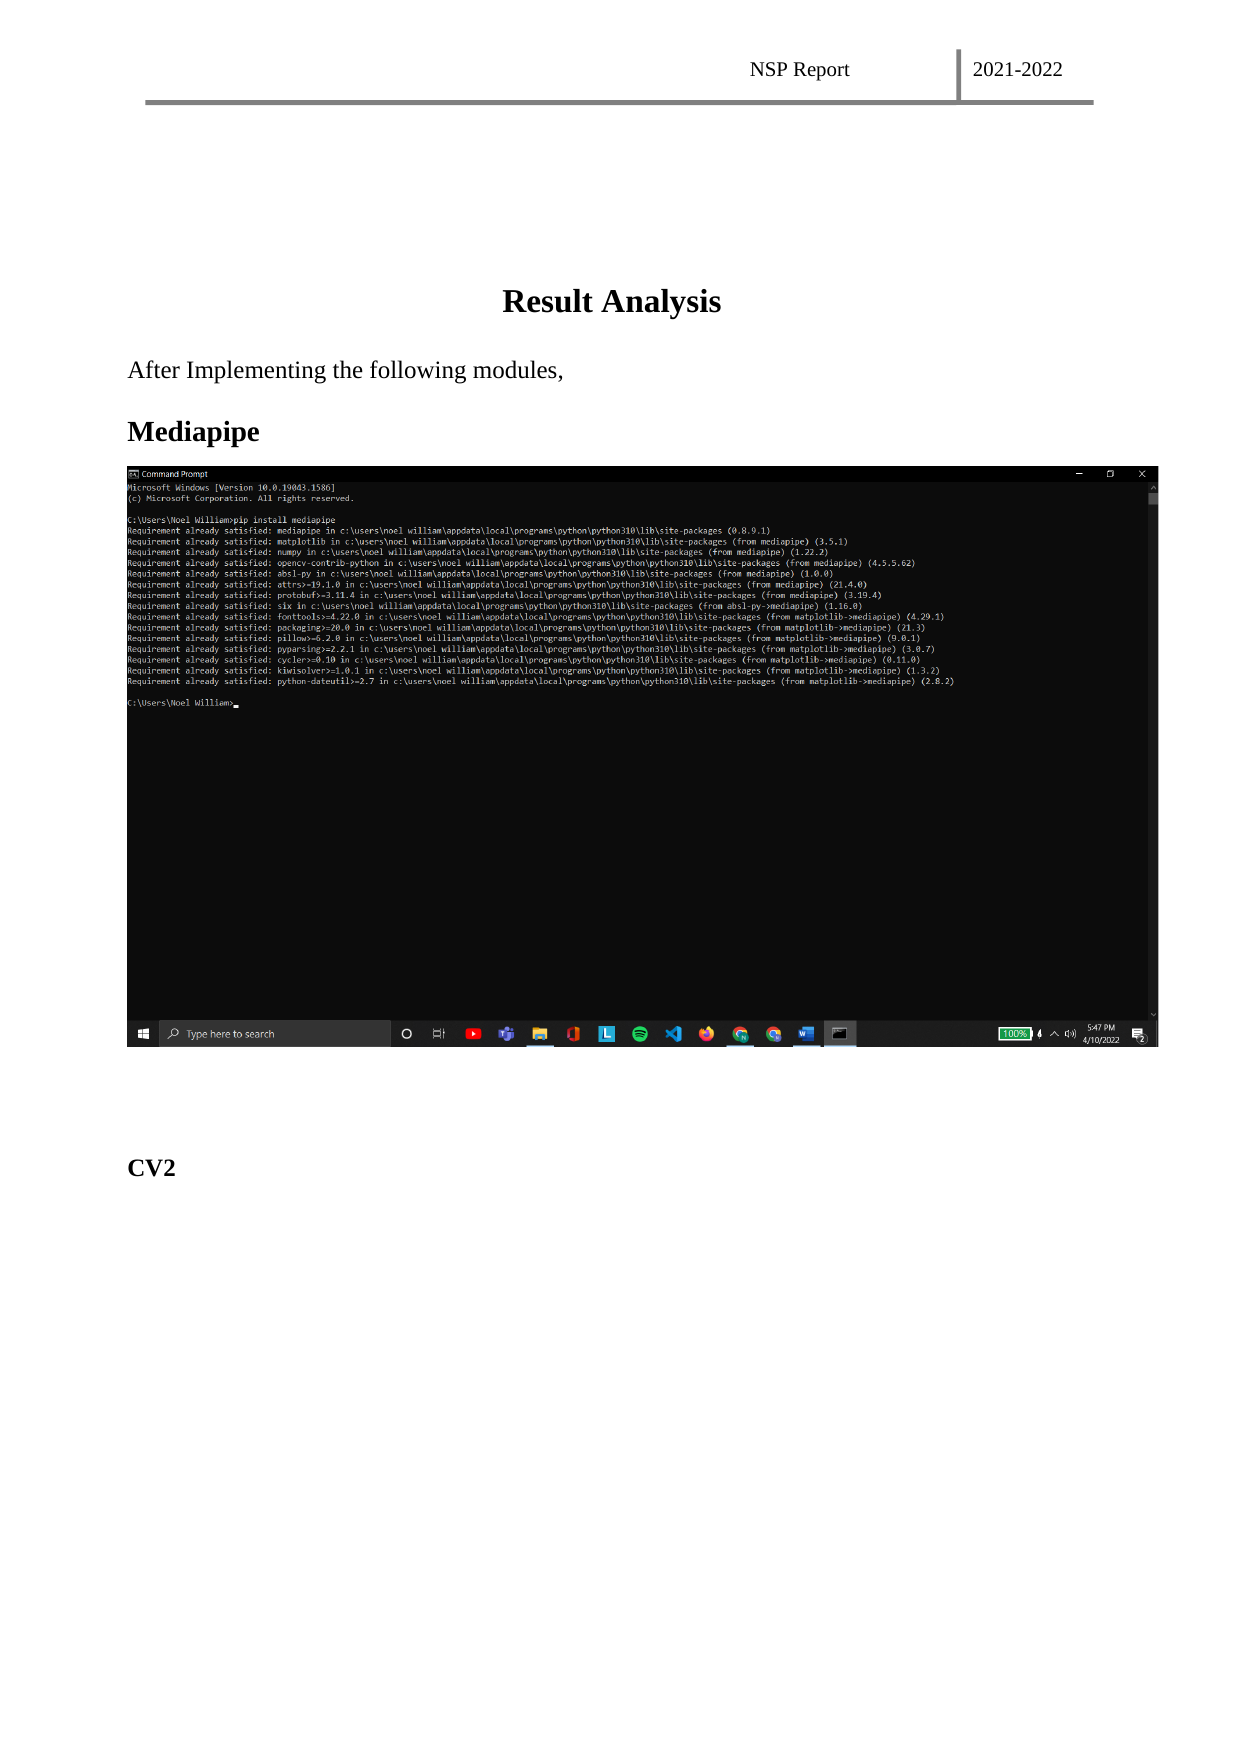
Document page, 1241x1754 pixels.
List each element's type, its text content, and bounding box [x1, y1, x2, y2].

text Mediapipe [127, 414, 1198, 448]
text CV2 [127, 1153, 1198, 1182]
text Result Analysis [127, 281, 1198, 319]
text After Implementing the following modules, [127, 355, 1198, 384]
picture [127, 466, 1159, 1047]
